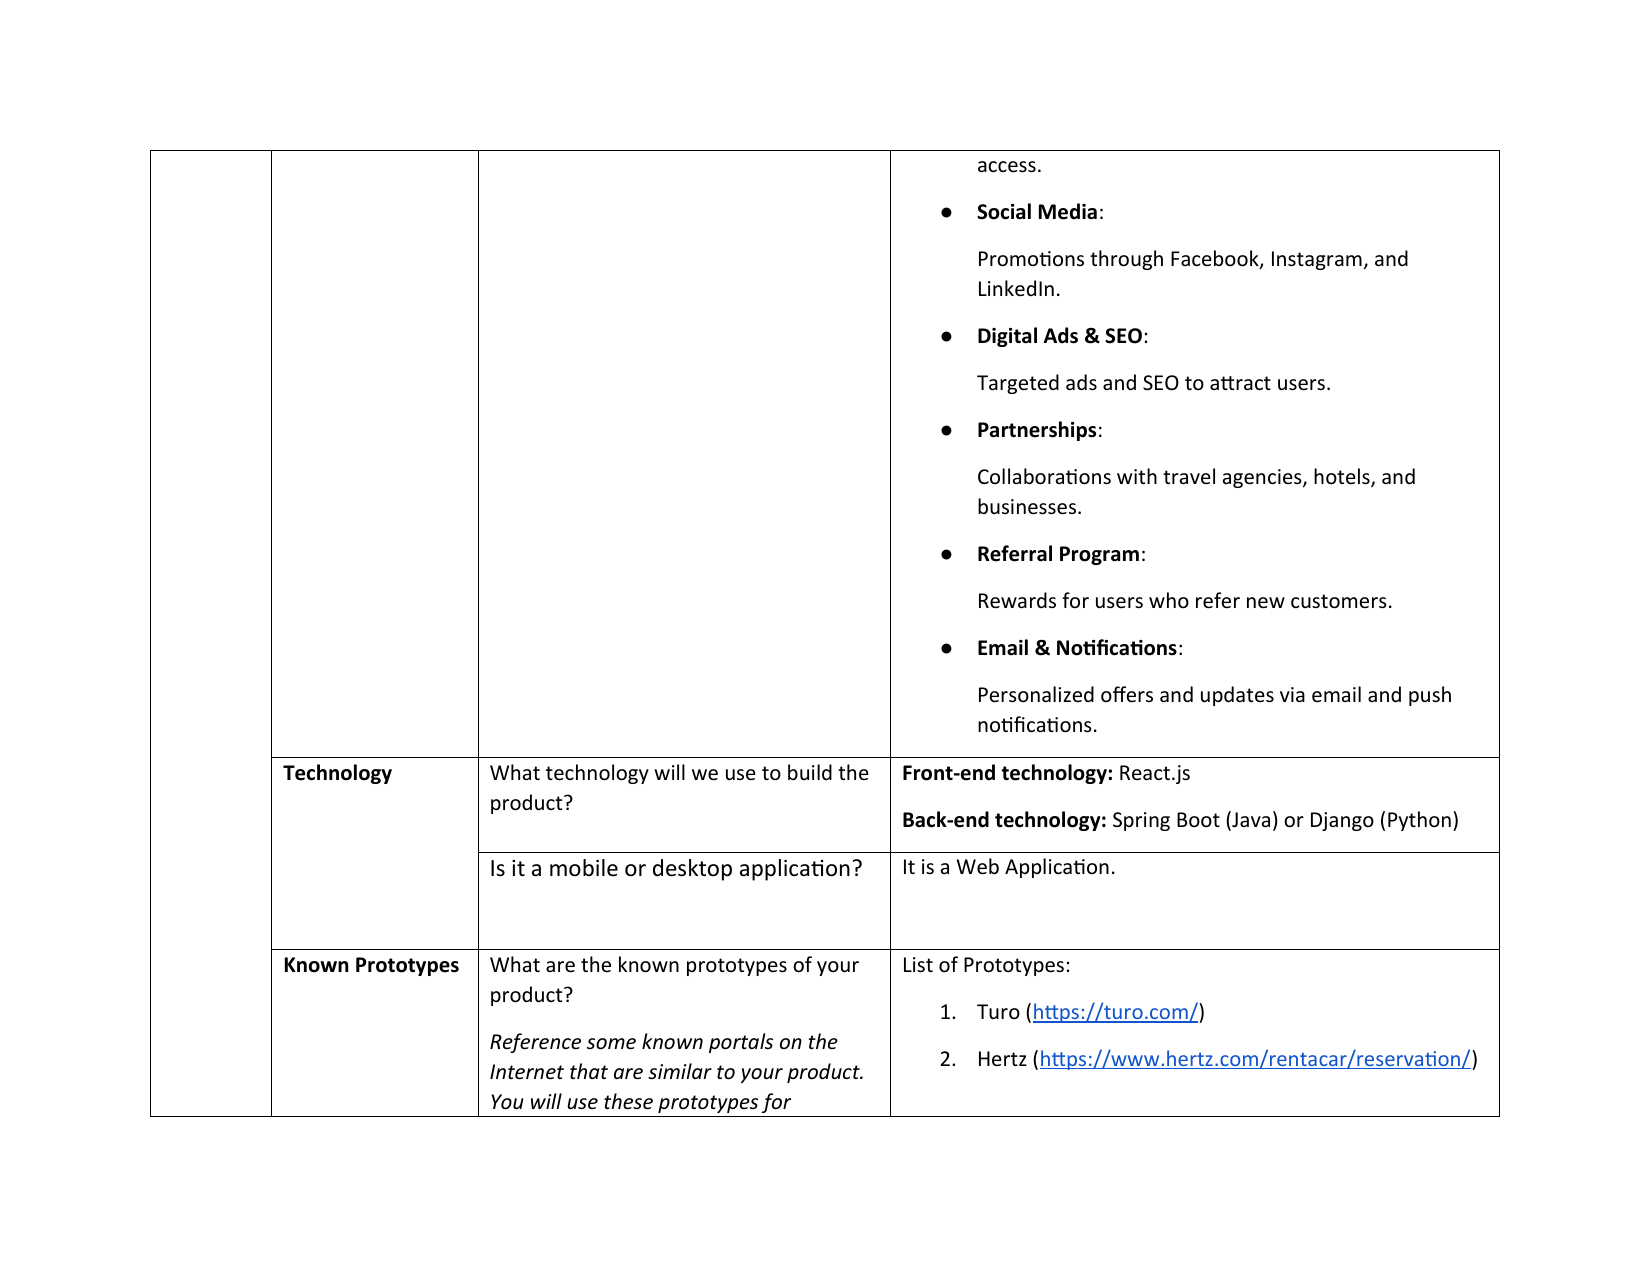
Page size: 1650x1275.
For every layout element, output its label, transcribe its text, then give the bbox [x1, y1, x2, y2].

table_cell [891, 151, 1499, 757]
table_cell Front-end technology: React.js Back-end technology: Spring Boot (Java) or Django (Python) [891, 758, 1499, 852]
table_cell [479, 151, 890, 757]
table_cell Technology [272, 758, 478, 949]
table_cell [479, 950, 890, 1116]
table_cell Known Prototypes [272, 950, 478, 1116]
table_cell It is a Web Application. [891, 853, 1499, 949]
table_cell Is it a mobile or desktop application? [479, 853, 890, 949]
table_cell What technology will we use to build the product? [479, 758, 890, 852]
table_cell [891, 950, 1499, 1116]
